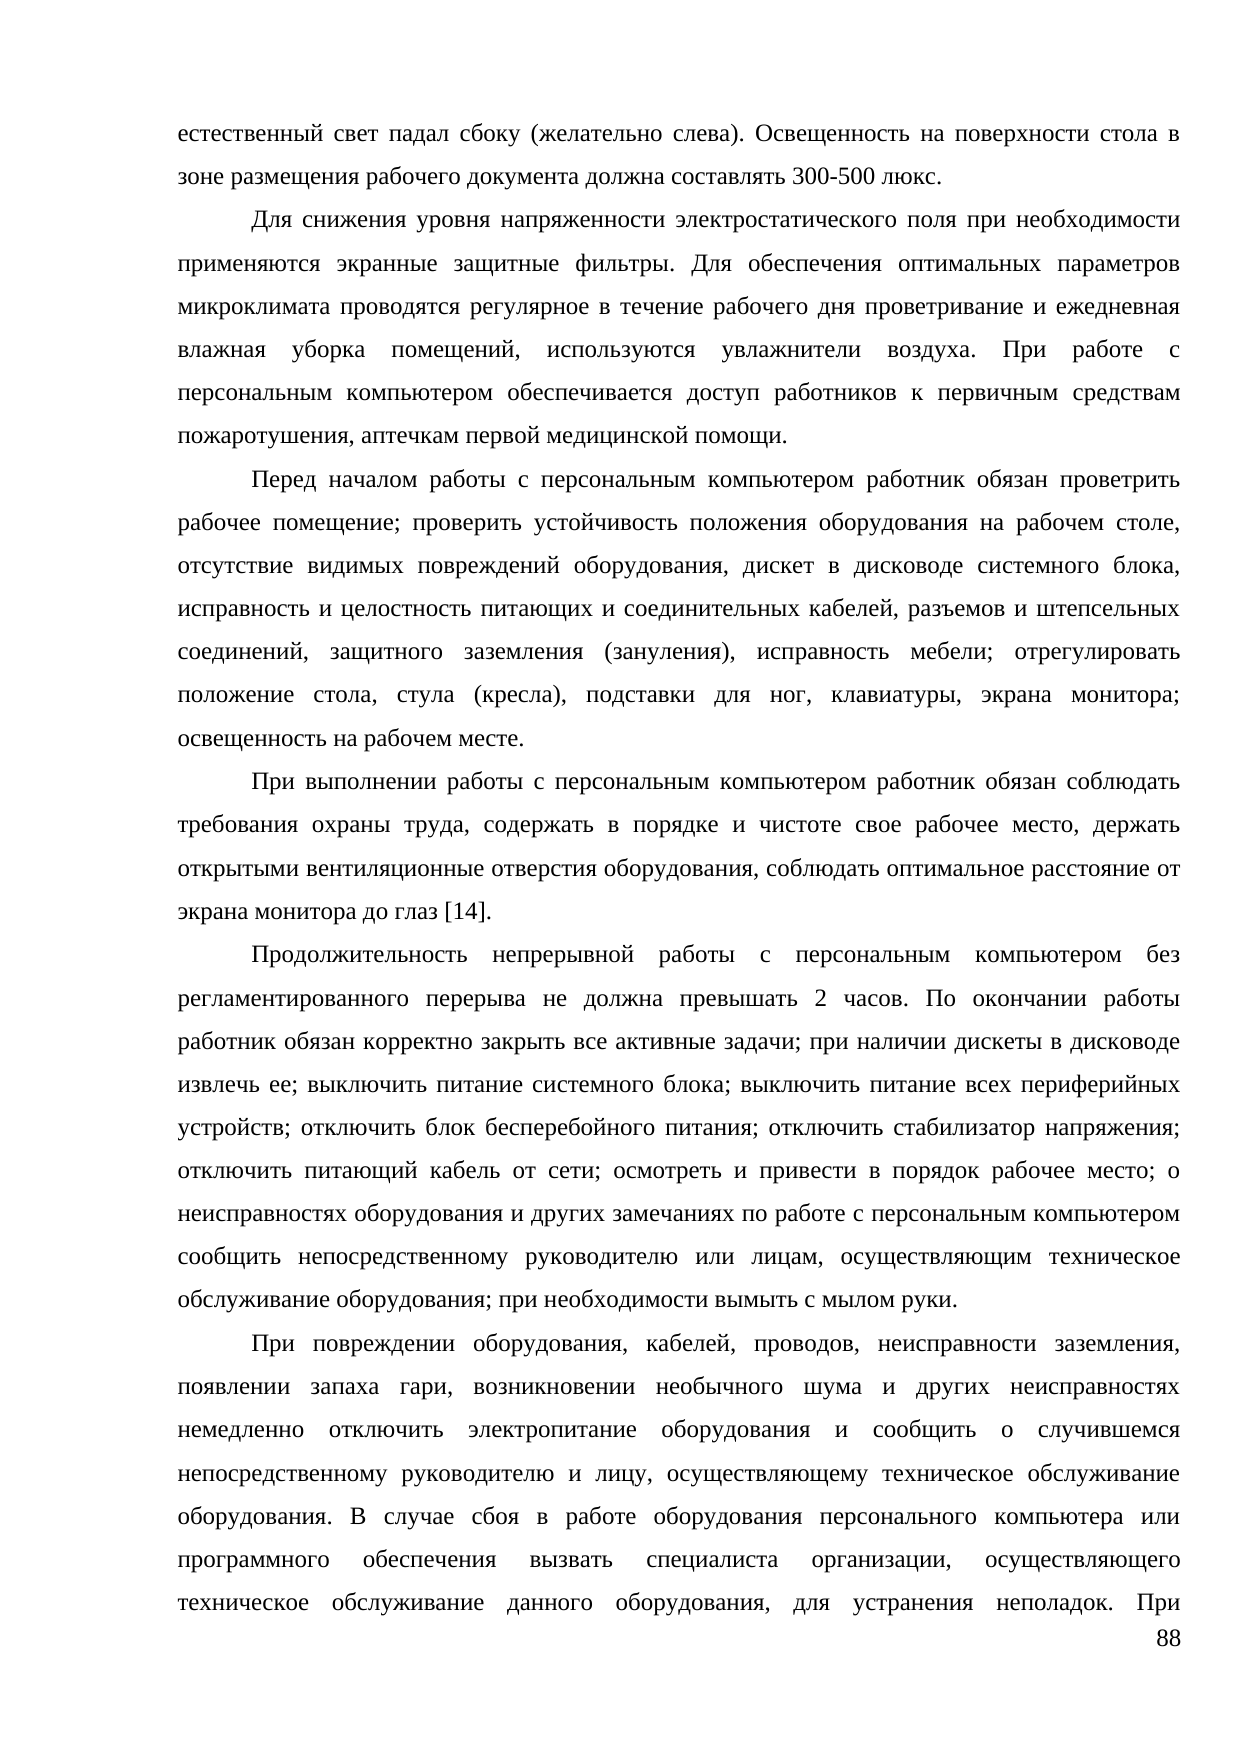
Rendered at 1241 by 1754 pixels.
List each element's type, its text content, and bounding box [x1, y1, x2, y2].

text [177, 1328, 1181, 1616]
text При выполнении работы с персональным компьютером работник обязан соблюдать требования охраны труда, содержать в порядке и чистоте свое рабочее место, держать открытыми вентиляционные отверстия оборудования, соблюдать оптимальное расстояние от экрана монитора до глаз [14]. [177, 766, 1181, 924]
text Для снижения уровня напряженности электростатического поля при необходимости применяются экранные защитные фильтры. Для обеспечения оптимальных параметров микроклимата проводятся регулярное в течение рабочего дня проветривание и ежедневная влажная уборка помещений, используются увлажнители воздуха. При работе с персональным компьютером обеспечивается доступ работников к первичным средствам пожаротушения, аптечкам первой медицинской помощи. [177, 204, 1181, 449]
text Продолжительность непрерывной работы с персональным компьютером без регламентированного перерыва не должна превышать 2 часов. По окончании работы работник обязан корректно закрыть все активные задачи; при наличии дискеты в дисководе извлечь ее; выключить питание системного блока; выключить питание всех периферийных устройств; отключить блок бесперебойного питания; отключить стабилизатор напряжения; отключить питающий кабель от сети; осмотреть и привести в порядок рабочее место; о неисправностях оборудования и других замечаниях по работе с персональным компьютером сообщить непосредственному руководителю или лицам, осуществляющим техническое обслуживание оборудования; при необходимости вымыть с мылом руки. [177, 939, 1181, 1313]
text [177, 118, 1181, 190]
text Перед началом работы с персональным компьютером работник обязан проветрить рабочее помещение; проверить устойчивость положения оборудования на рабочем столе, отсутствие видимых повреждений оборудования, дискет в дисководе системного блока, исправность и целостность питающих и соединительных кабелей, разъемов и штепсельных соединений, защитного заземления (зануления), исправность мебели; отрегулировать положение стола, стула (кресла), подставки для ног, клавиатуры, экрана монитора; освещенность на рабочем месте. [177, 464, 1181, 751]
